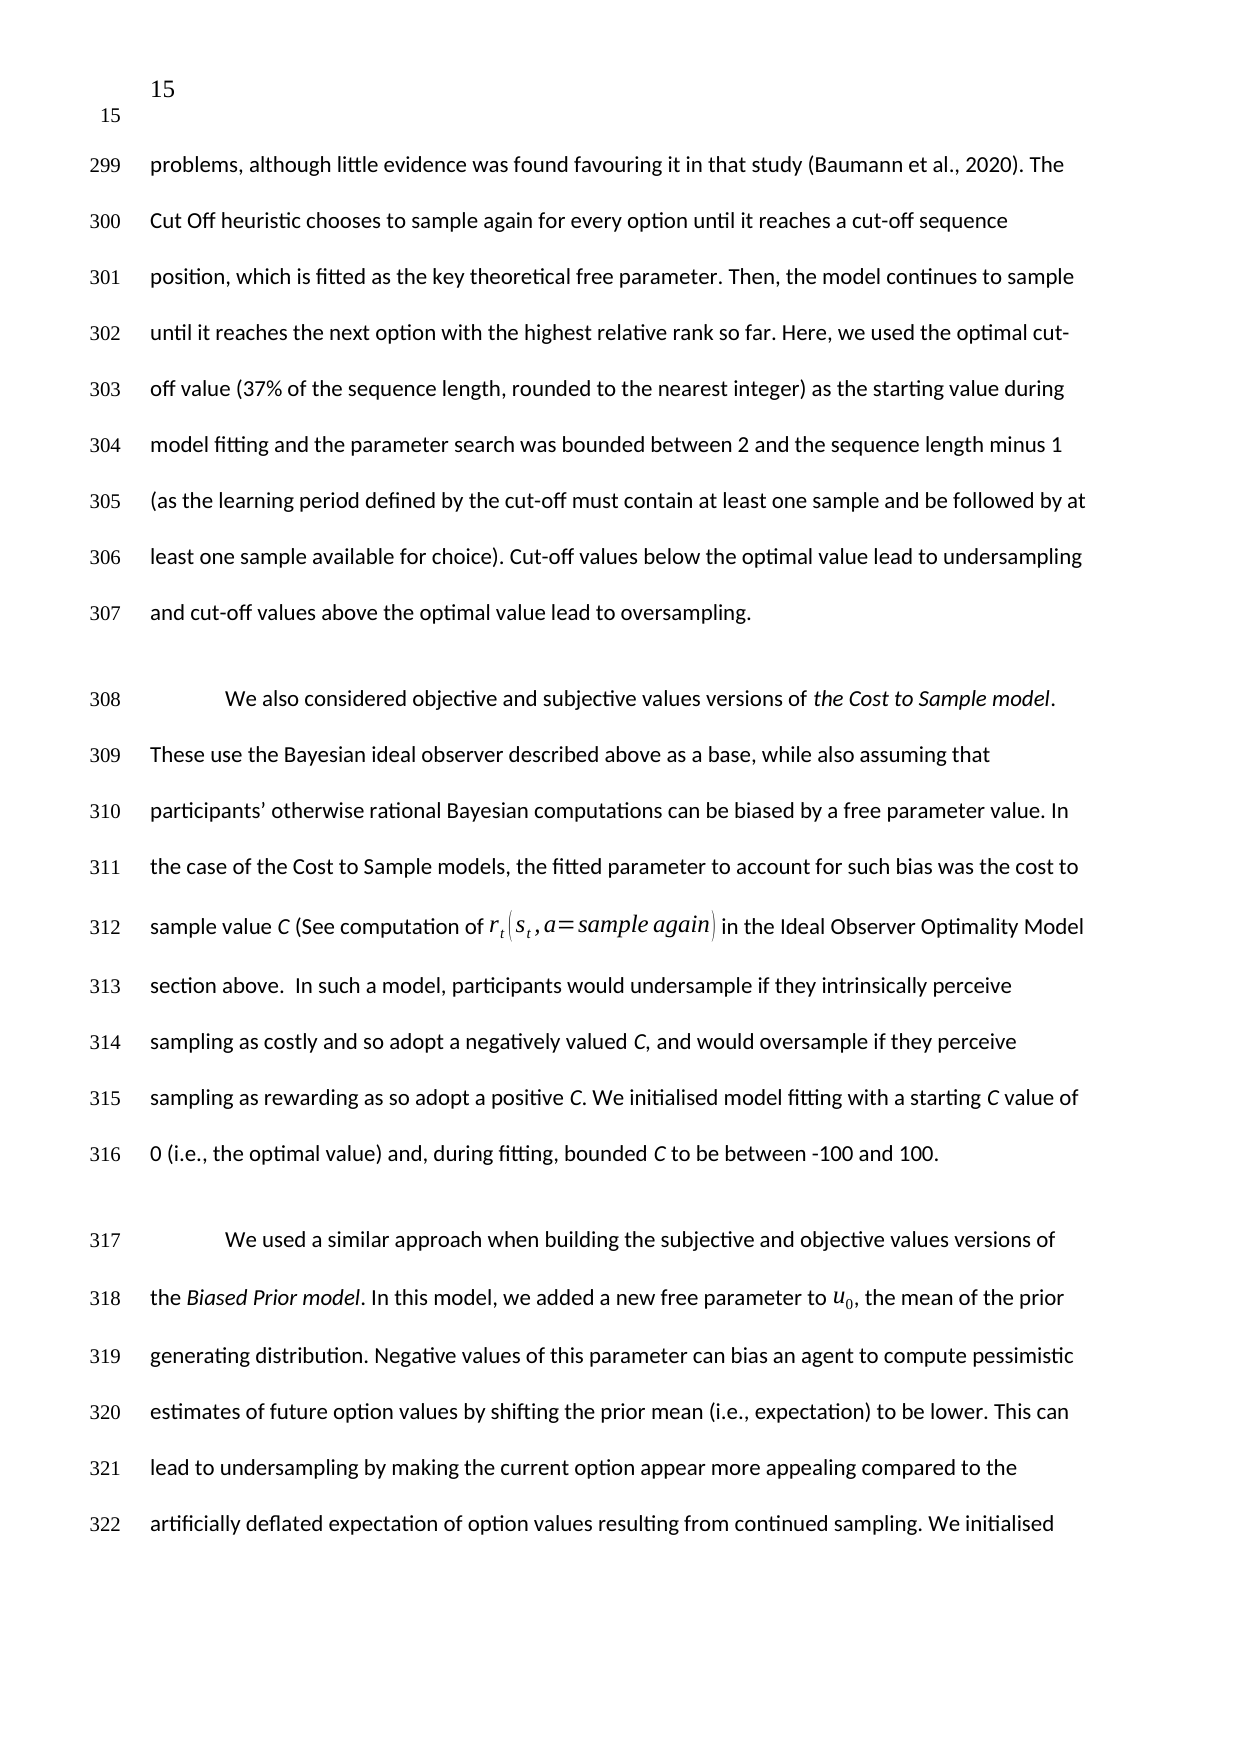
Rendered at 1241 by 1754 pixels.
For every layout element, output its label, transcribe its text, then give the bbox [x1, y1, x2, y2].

text We also considered objective and subjective values versions of the Cost to Sample model. These use the Bayesian ideal observer described above as a base, while also assuming that participants’ otherwise rational Bayesian computations can be biased by a free parameter value. In the case of the Cost to Sample models, the fitted parameter to account for such bias was the cost to sample value C (See computation of in the Ideal Observer Optimality Model section above. In such a model, participants would undersample if they intrinsically perceive sampling as costly and so adopt a negatively valued C, and would oversample if they perceive sampling as rewarding as so adopt a positive C. We initialised model fitting with a starting C value of 0 (i.e., the optimal value) and, during fitting, bounded C to be between -100 and 100. [150, 684, 1090, 1167]
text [150, 1225, 1090, 1537]
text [150, 150, 1090, 626]
